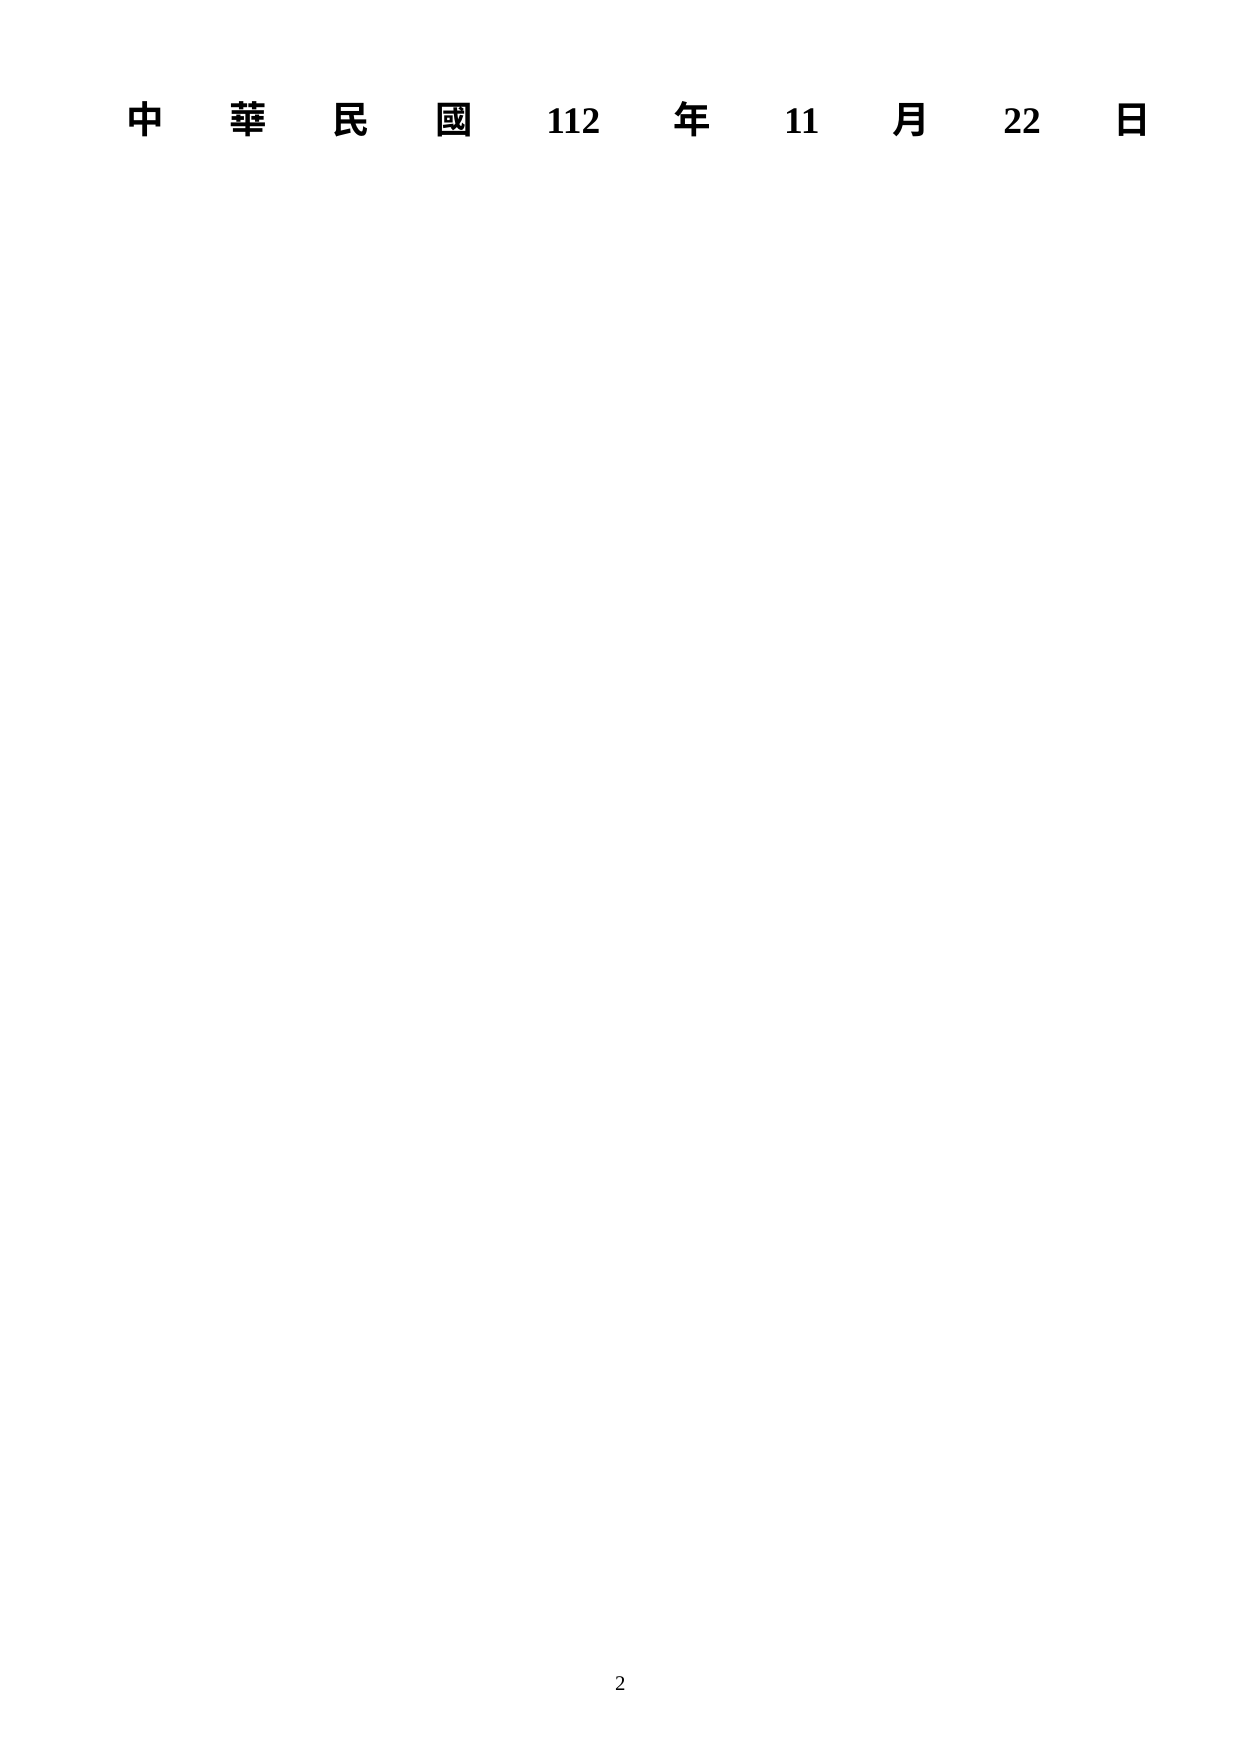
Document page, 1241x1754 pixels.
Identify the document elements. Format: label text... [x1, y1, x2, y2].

text 中華民國112年11月22日 [126, 89, 1152, 144]
